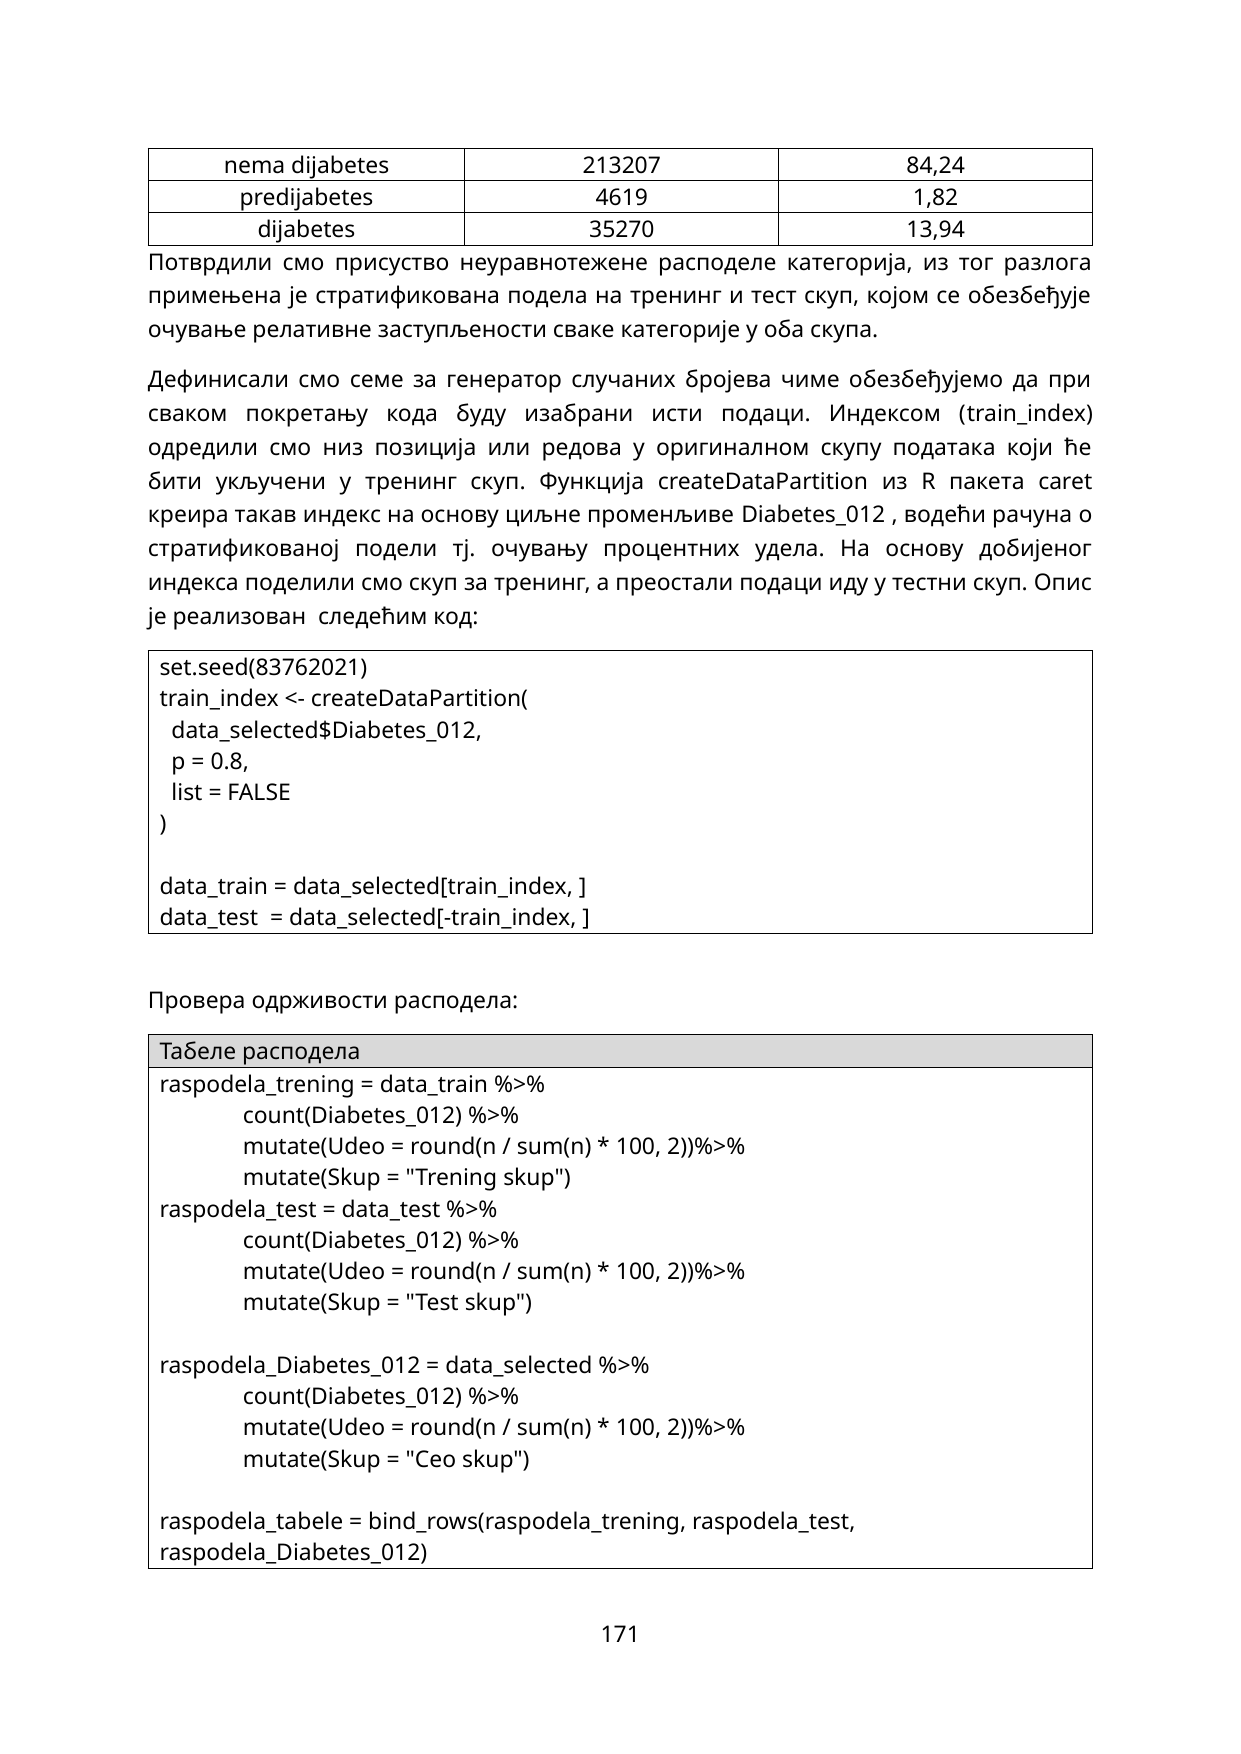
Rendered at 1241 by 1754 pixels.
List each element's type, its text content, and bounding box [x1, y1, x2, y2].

table_cell 213207 [465, 149, 778, 180]
text Дефинисали смо семе за генератор случаних бројева чиме обезбеђујемо да при сваком покретању кода буду изабрани исти подаци. Индексом (train_index) одредили смо низ позиција или редова у оригиналном скупу података који ће бити укључени у тренинг скуп. Функција createDataPartition из R пакета caret креира такав индекс на основу циљне променљиве Diabetes_012 , водећи рачуна о стратификованој подели тј. очувању процентних удела. На основу добијеног индекса поделили смо скуп за тренинг, а преостали подаци иду у тестни скуп. Опис је реализован следећим код: [148, 363, 1093, 631]
table_cell raspodela_trening = data_train %>% count(Diabetes_012) %>% mutate(Udeo = round(n / sum(n) * 100, 2))%>% mutate(Skup = "Trening skup") raspodela_test = data_test %>% count(Diabetes_012) %>% mutate(Udeo = round(n / sum(n) * 100, 2))%>% mutate(Skup = "Test skup") raspodela_Diabetes_012 = data_selected %>% count(Diabetes_012) %>% mutate(Udeo = round(n / sum(n) * 100, 2))%>% mutate(Skup = "Ceo skup") raspodela_tabele = bind_rows(raspodela_trening, raspodela_test, raspodela_Diabetes_012) [149, 1068, 1092, 1568]
text Потврдили смо присуство неуравнотежене расподеле категорија, из тог разлога примењена је стратификована подела на тренинг и тест скуп, којом се обезбеђује очување релативне заступљености сваке категорије у оба скупа. [148, 246, 1093, 344]
table_cell dijabetes [149, 213, 464, 244]
table_cell 35270 [465, 213, 778, 244]
table_cell predijabetes [149, 181, 464, 212]
table_cell nema dijabetes [149, 149, 464, 180]
table_cell 1,82 [779, 181, 1092, 212]
table_header Табеле расподела [149, 1035, 1092, 1067]
table_header set.seed(83762021) train_index <- createDataPartition( data_selected$Diabetes_012, p = 0.8, list = FALSE ) data_train = data_selected[train_index, ] data_test = data_selected[-train_index, ] [149, 651, 1092, 932]
table_cell 13,94 [779, 213, 1092, 244]
table_cell 84,24 [779, 149, 1092, 180]
text Провера одрживости расподела: [148, 984, 1093, 1015]
table_cell 4619 [465, 181, 778, 212]
